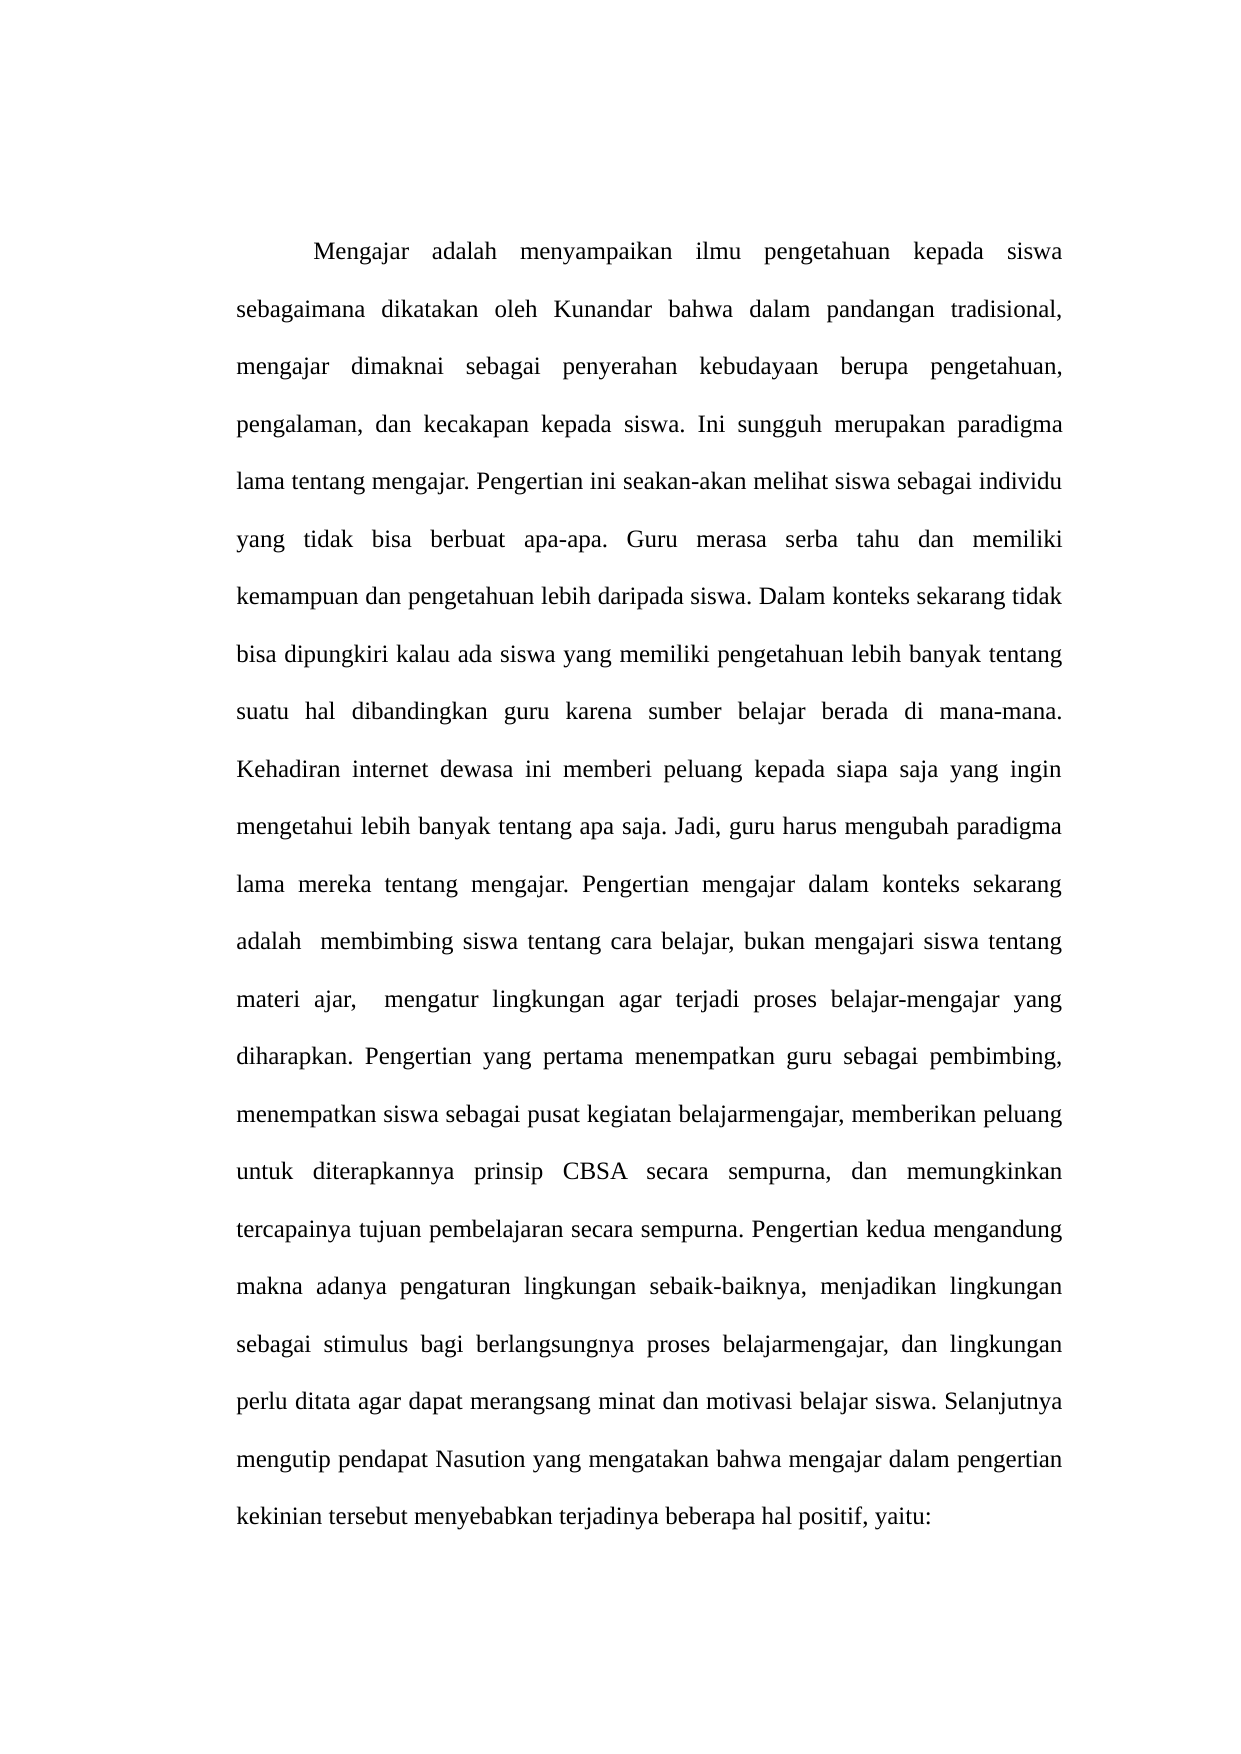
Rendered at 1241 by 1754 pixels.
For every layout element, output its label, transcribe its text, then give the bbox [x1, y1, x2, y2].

text Mengajar adalah menyampaikan ilmu pengetahuan kepada siswa sebagaimana dikatakan oleh Kunandar bahwa dalam pandangan tradisional, mengajar dimaknai sebagai penyerahan kebudayaan berupa pengetahuan, pengalaman, dan kecakapan kepada siswa. Ini sungguh merupakan paradigma lama tentang mengajar. Pengertian ini seakan-akan melihat siswa sebagai individu yang tidak bisa berbuat apa-apa. Guru merasa serba tahu dan memiliki kemampuan dan pengetahuan lebih daripada siswa. Dalam konteks sekarang tidak bisa dipungkiri kalau ada siswa yang memiliki pengetahuan lebih banyak tentang suatu hal dibandingkan guru karena sumber belajar berada di mana-mana. Kehadiran internet dewasa ini memberi peluang kepada siapa saja yang ingin mengetahui lebih banyak tentang apa saja. Jadi, guru harus mengubah paradigma lama mereka tentang mengajar. Pengertian mengajar dalam konteks sekarang adalah membimbing siswa tentang cara belajar, bukan mengajari siswa tentang materi ajar, mengatur lingkungan agar terjadi proses belajar-mengajar yang diharapkan. Pengertian yang pertama menempatkan guru sebagai pembimbing, menempatkan siswa sebagai pusat kegiatan belajarmengajar, memberikan peluang untuk diterapkannya prinsip CBSA secara sempurna, dan memungkinkan tercapainya tujuan pembelajaran secara sempurna. Pengertian kedua mengandung makna adanya pengaturan lingkungan sebaik-baiknya, menjadikan lingkungan sebagai stimulus bagi berlangsungnya proses belajarmengajar, dan lingkungan perlu ditata agar dapat merangsang minat dan motivasi belajar siswa. Selanjutnya mengutip pendapat Nasution yang mengatakan bahwa mengajar dalam pengertian kekinian tersebut menyebabkan terjadinya beberapa hal positif, yaitu: [236, 236, 1063, 1530]
